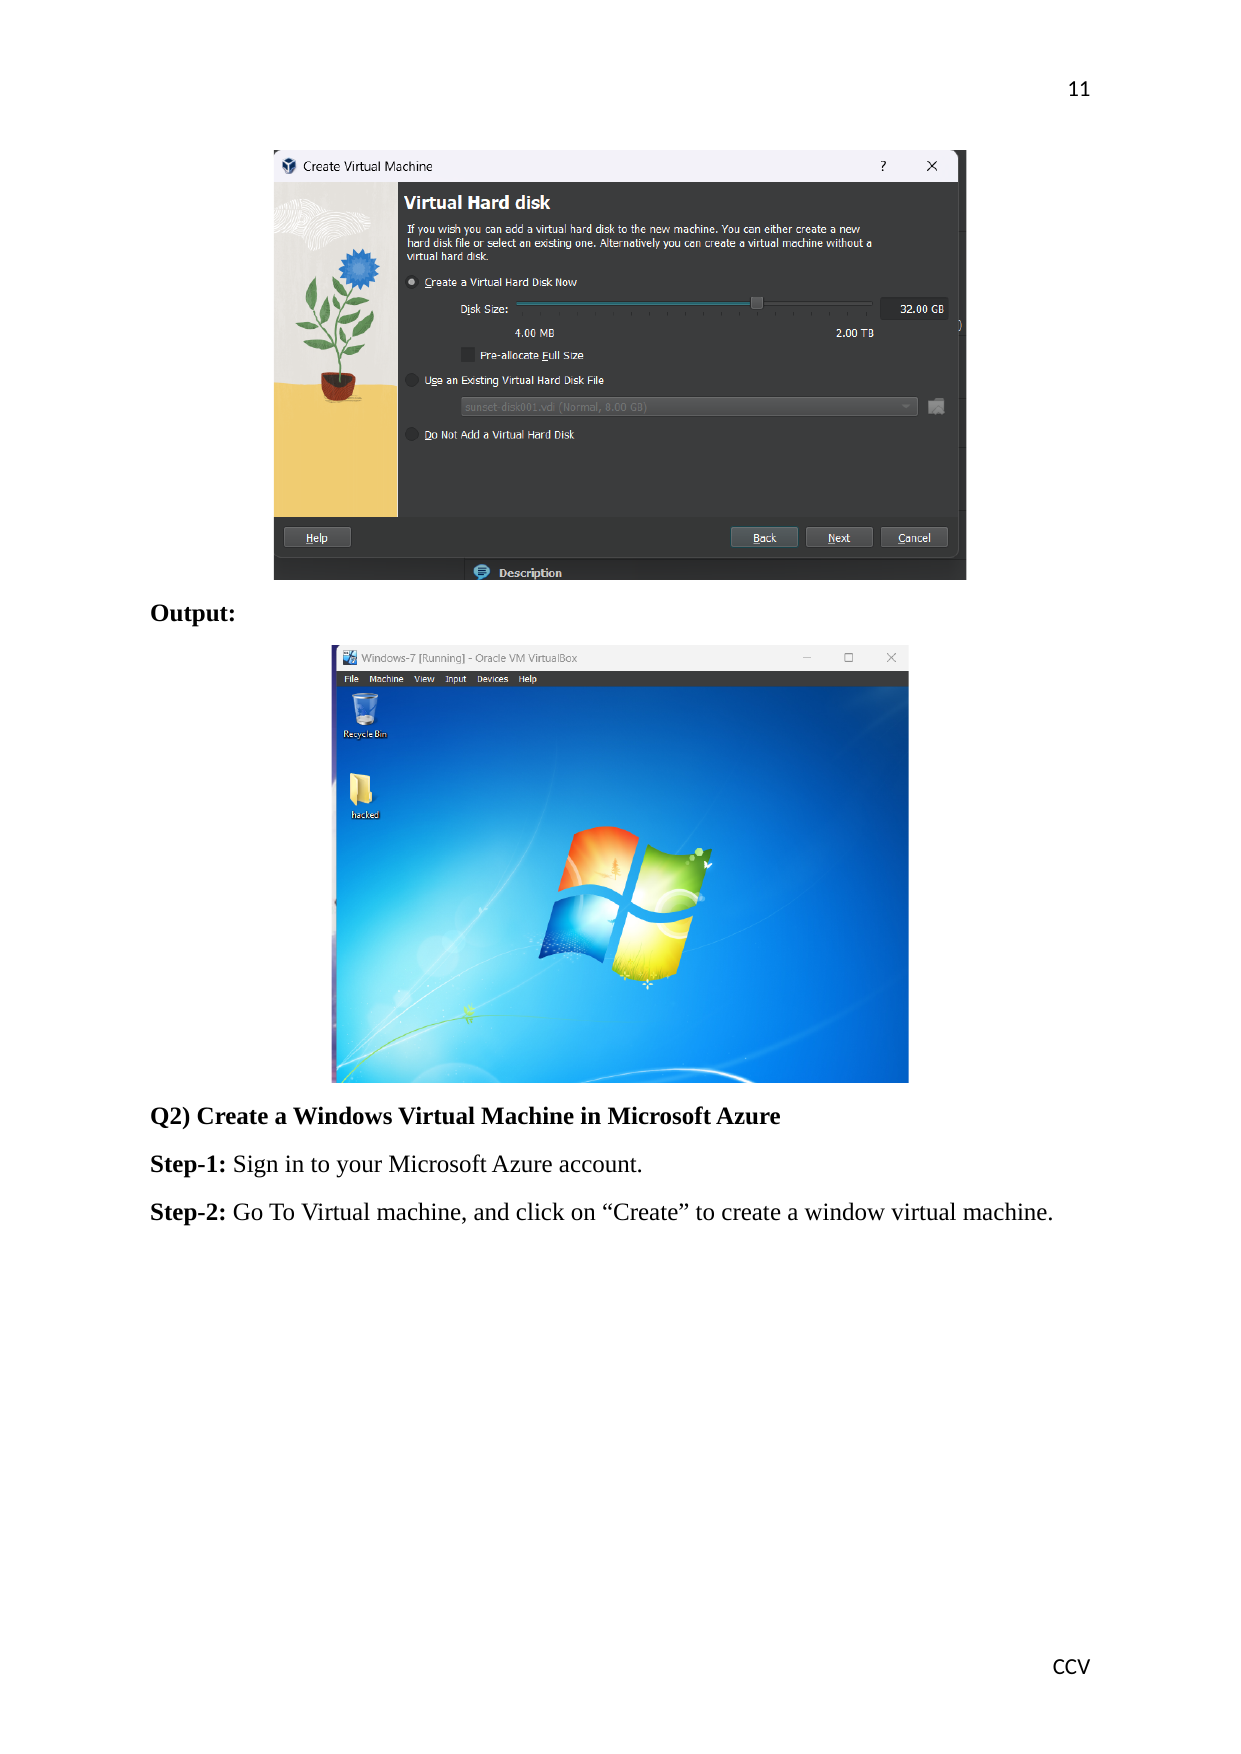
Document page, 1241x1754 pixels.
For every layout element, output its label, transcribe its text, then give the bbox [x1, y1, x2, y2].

text Step-1: Sign in to your Microsoft Azure account. [150, 1149, 1090, 1178]
text Output: [150, 598, 1090, 627]
picture [273, 150, 967, 580]
text Step-2: Go To Virtual machine, and click on “Create” to create a window virtual machine. [150, 1197, 1090, 1226]
picture [331, 645, 909, 1083]
text Q2) Create a Windows Virtual Machine in Microsoft Azure [150, 1101, 1090, 1130]
